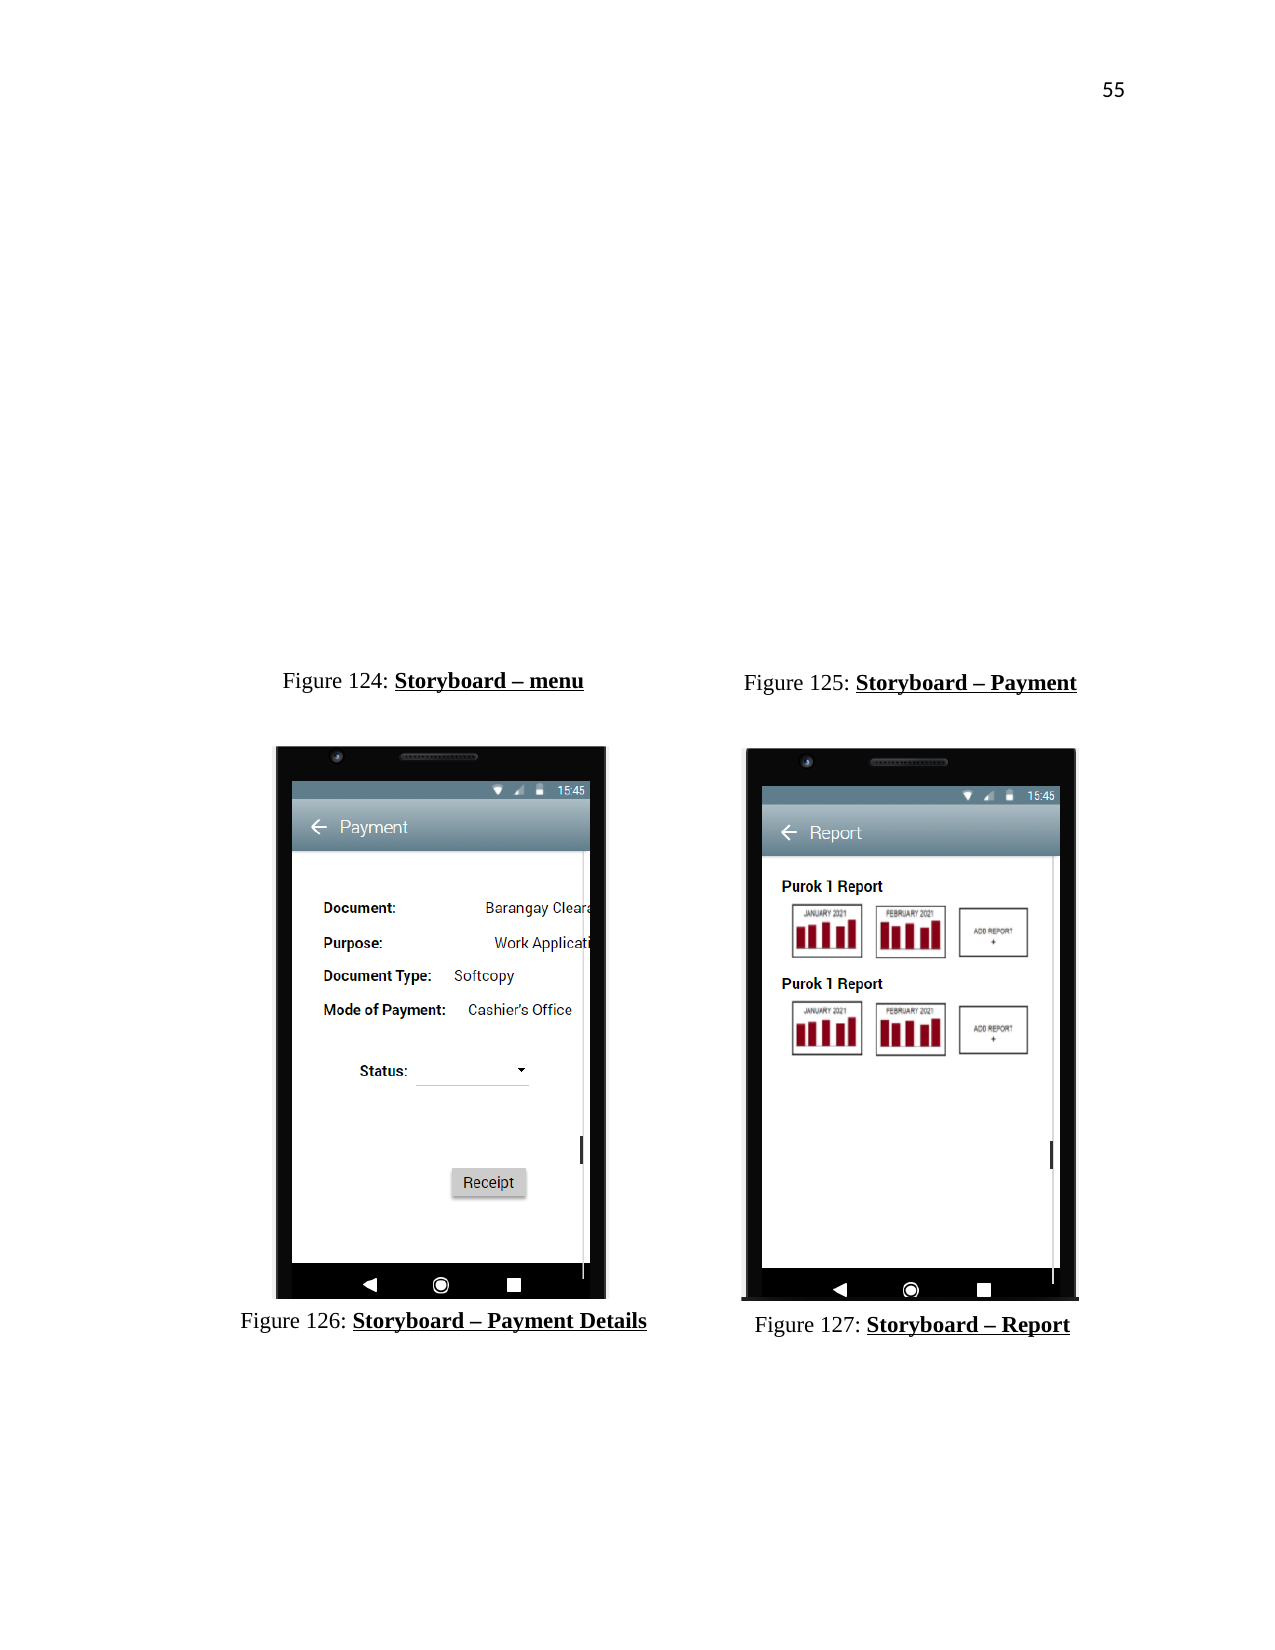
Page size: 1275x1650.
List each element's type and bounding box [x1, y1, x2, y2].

picture [741, 749, 1079, 1301]
picture [271, 747, 610, 1299]
